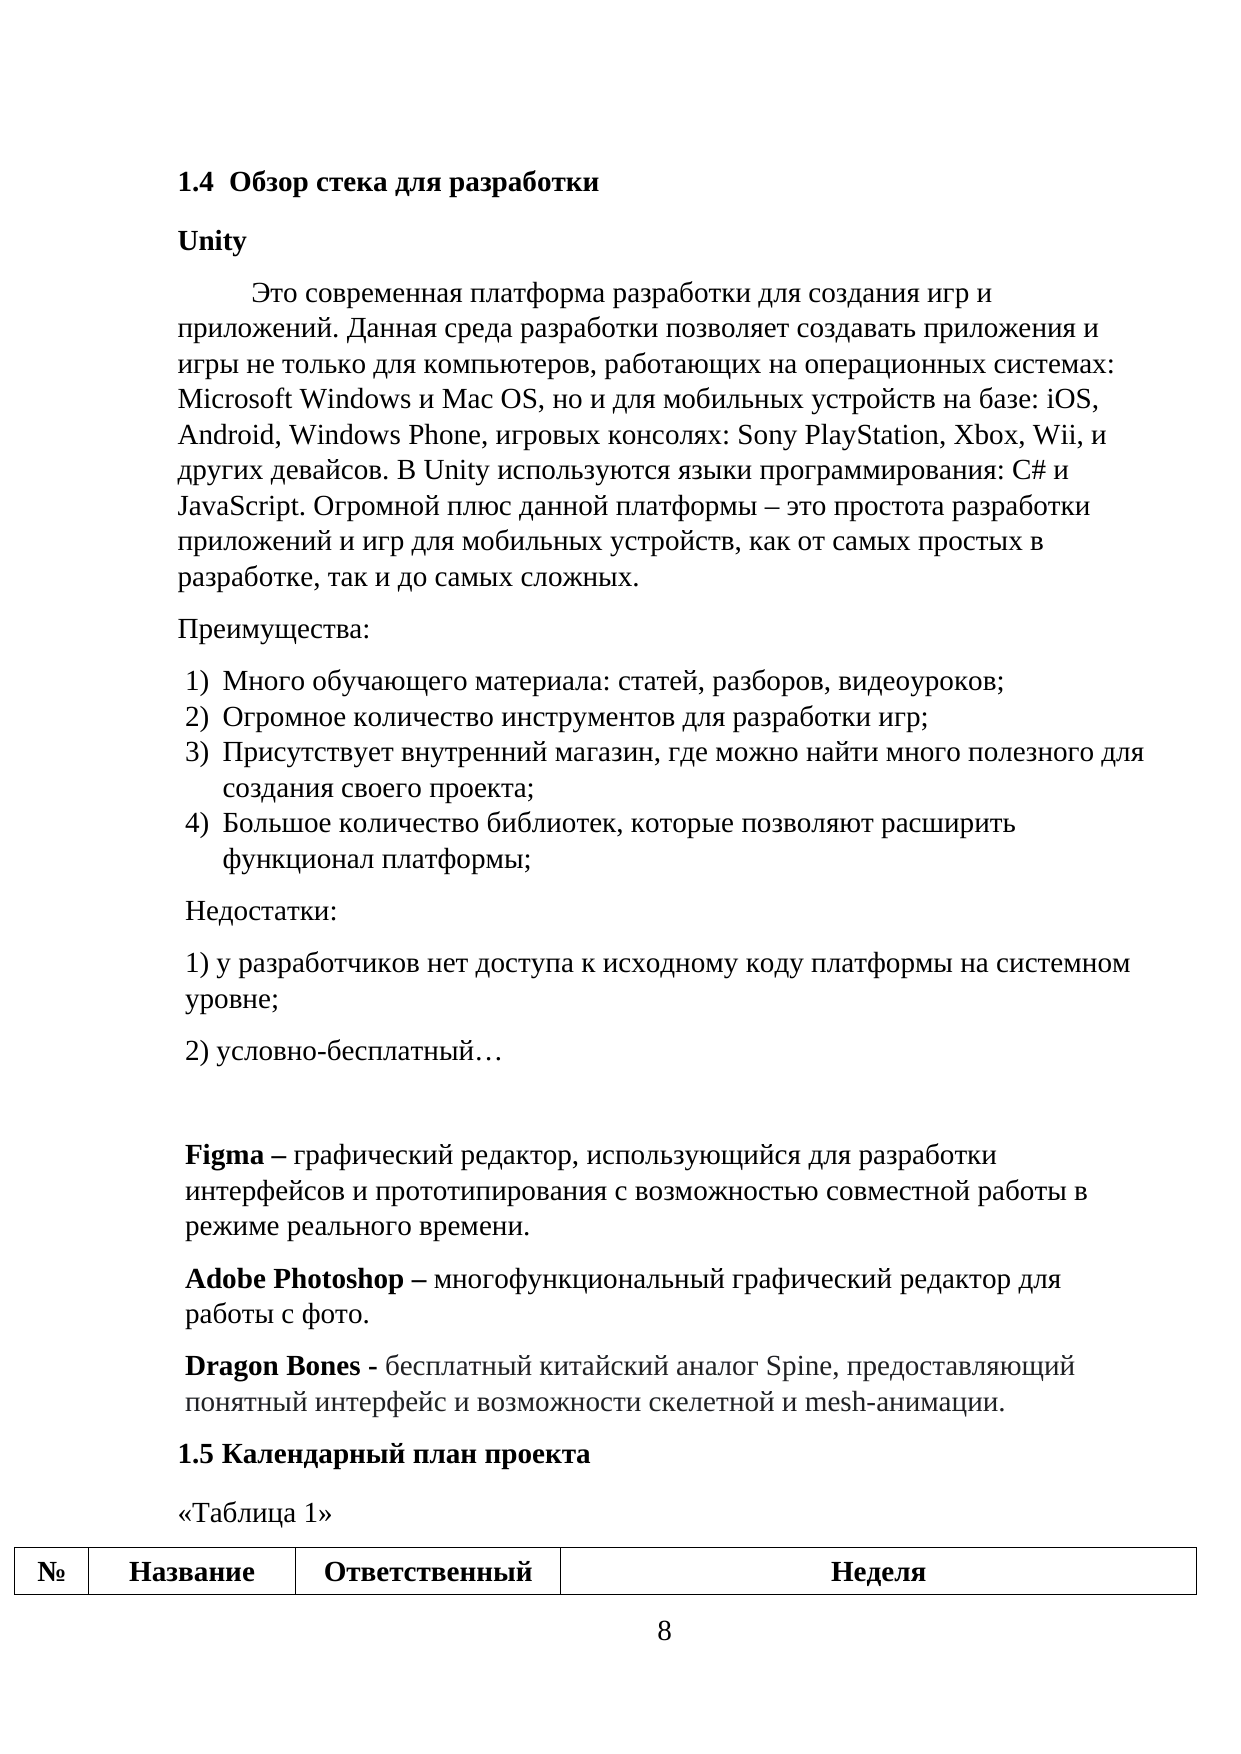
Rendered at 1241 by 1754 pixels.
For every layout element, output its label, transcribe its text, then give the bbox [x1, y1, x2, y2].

text Dragon Bones - бесплатный китайский аналог Spine, предоставляющий понятный интерфейс и возможности скелетной и mesh-анимации. [185, 1348, 1152, 1417]
table_header Название [89, 1548, 295, 1594]
table_header Неделя [561, 1548, 1196, 1594]
text Это современная платформа разработки для создания игр и приложений. Данная среда разработки позволяет создавать приложения и игры не только для компьютеров, работающих на операционных системах: Microsoft Windows и Mac OS, но и для мобильных устройств на базе: iOS, Android, Windows Phone, игровых консолях: Sony PlayStation, Xbox, Wii, и других девайсов. В Unity используются языки программирования: C# и JavaScript. Огромной плюс данной платформы – это простота разработки приложений и игр для мобильных устройств, как от самых простых в разработке, так и до самых сложных. [177, 275, 1152, 593]
text 1) у разработчиков нет доступа к исходному коду платформы на системном уровне; [185, 945, 1152, 1014]
text 2) условно-бесплатный… [185, 1033, 1152, 1067]
list Присутствует внутренний магазин, где можно найти много полезного для создания своего проекта; [185, 734, 1152, 803]
text Преимущества: [177, 611, 1152, 645]
list Много обучающего материала: статей, разборов, видеоуроков; [185, 663, 1152, 697]
list Большое количество библиотек, которые позволяют расширить функционал платформы; [185, 806, 1152, 874]
text Unity [177, 223, 1152, 256]
list Огромное количество инструментов для разработки игр; [185, 699, 1152, 732]
table_header Ответственный [296, 1548, 560, 1594]
text Adobe Photoshop – многофункциональный графический редактор для работы с фото. [185, 1261, 1152, 1330]
text Figma – графический редактор, использующийся для разработки интерфейсов и прототипирования с возможностью совместной работы в режиме реального времени. [185, 1137, 1152, 1242]
list Календарный план проекта [177, 1436, 1152, 1470]
text «Таблица 1» [177, 1495, 1152, 1528]
text Недостатки: [185, 893, 1152, 927]
list Обзор стека для разработки [177, 164, 1152, 198]
table_header № [15, 1548, 88, 1594]
